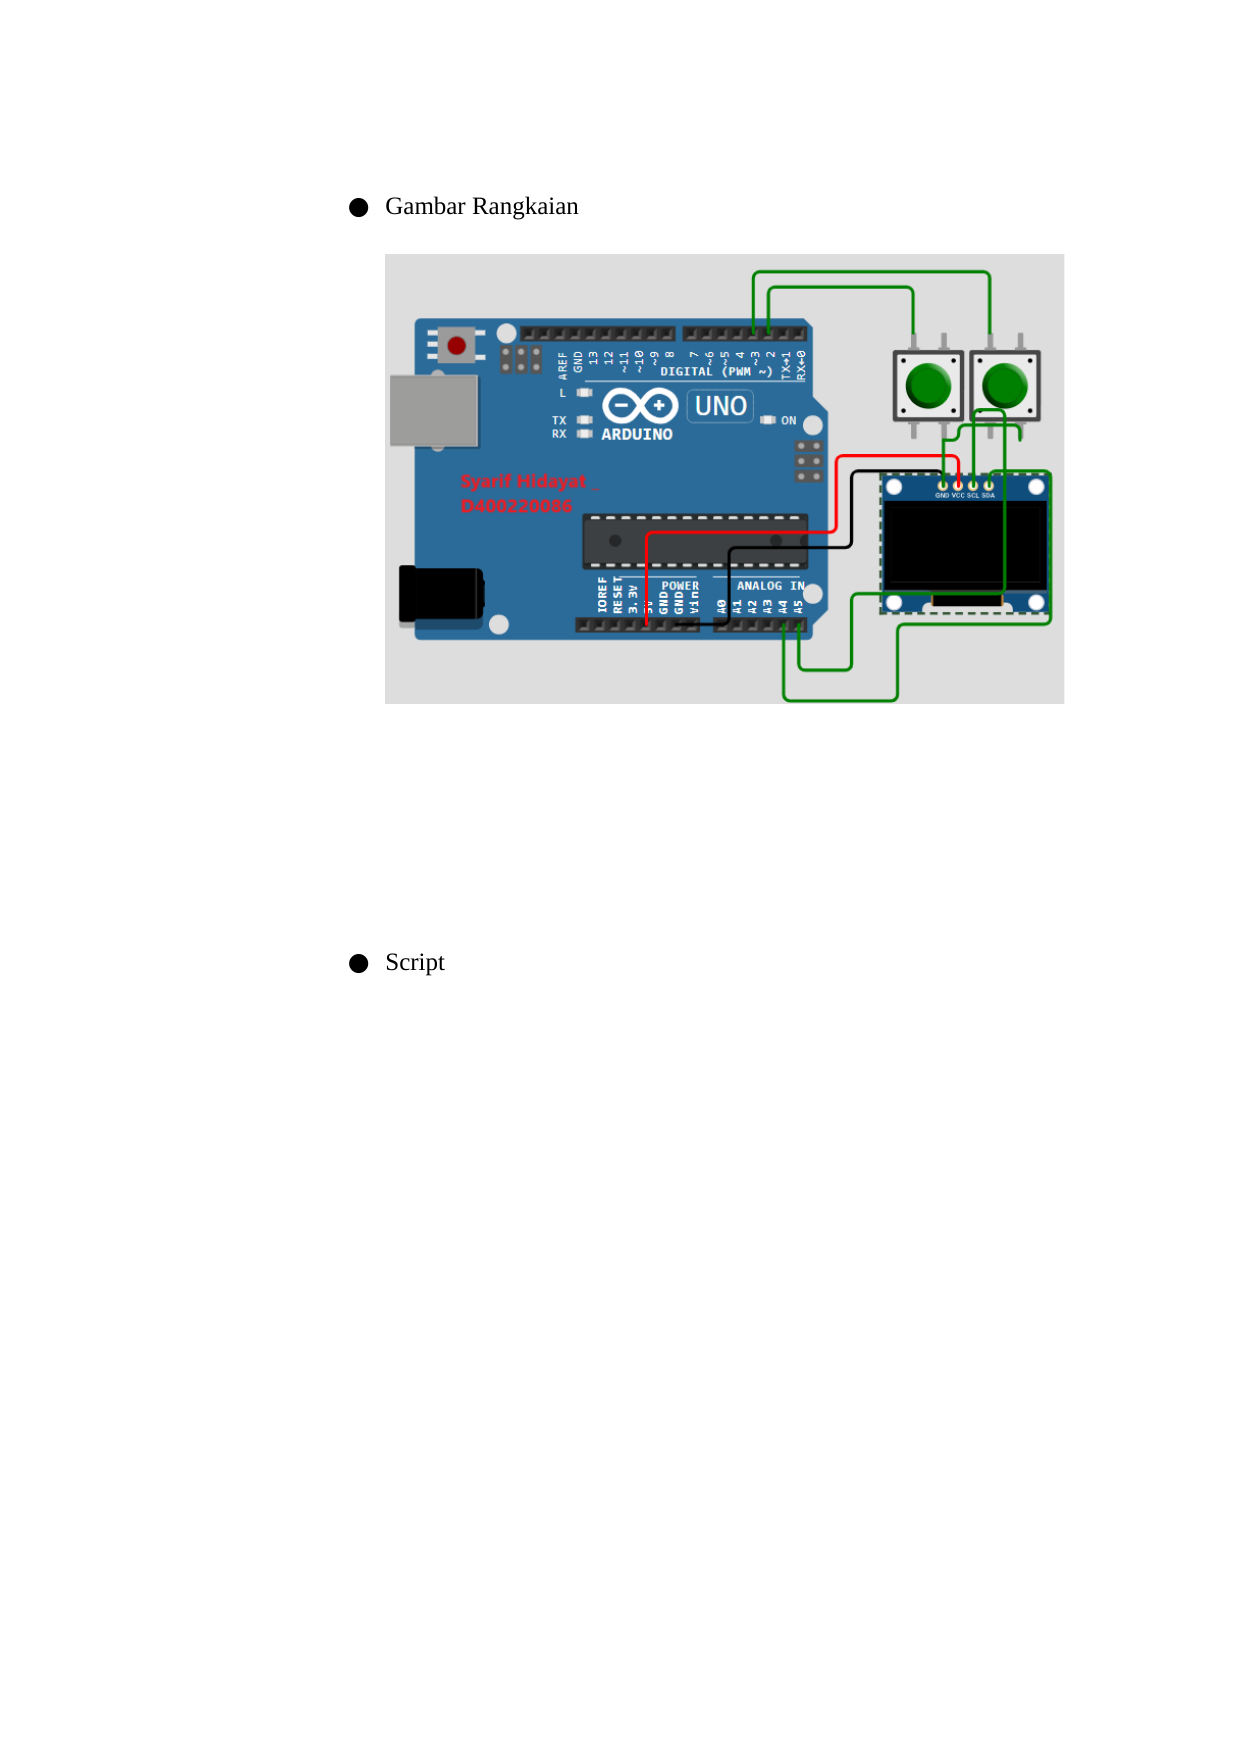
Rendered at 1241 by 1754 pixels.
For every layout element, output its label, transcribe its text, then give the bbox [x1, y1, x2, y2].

picture [385, 254, 1065, 704]
list Script [348, 934, 1063, 985]
list Gambar Rangkaian [348, 177, 1063, 228]
